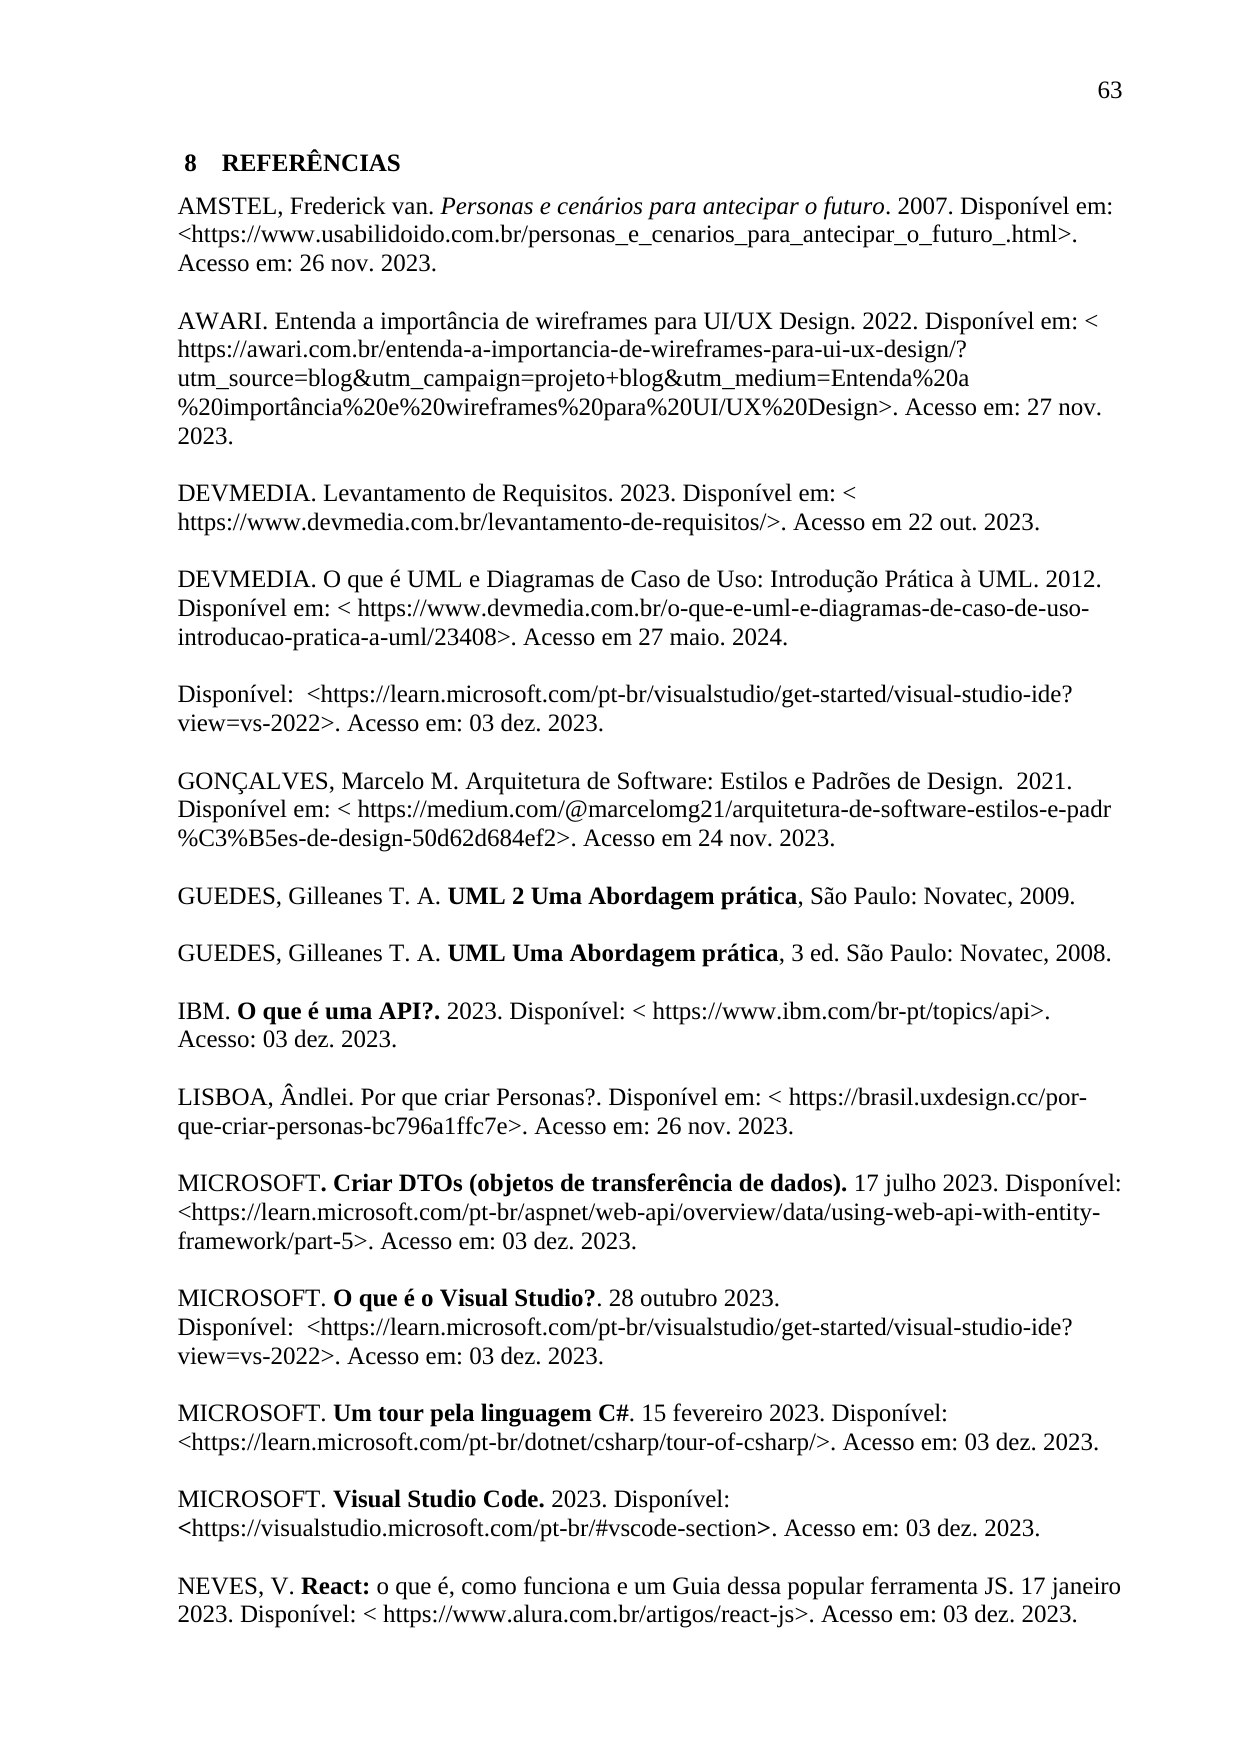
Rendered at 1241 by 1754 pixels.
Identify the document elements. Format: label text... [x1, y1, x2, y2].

text Disponível: <https://learn.microsoft.com/pt-br/visualstudio/get-started/visual-studio-ide?view=vs-2022>. Acesso em: 03 dez. 2023. [177, 679, 1122, 737]
subtitle REFERÊNCIAS [184, 148, 1122, 176]
text GUEDES, Gilleanes T. A. UML Uma Abordagem prática, 3 ed. São Paulo: Novatec, 2008. [177, 938, 1122, 967]
text DEVMEDIA. O que é UML e Diagramas de Caso de Uso: Introdução Prática à UML. 2012. Disponível em: < https://www.devmedia.com.br/o-que-e-uml-e-diagramas-de-caso-de-uso-introducao-pratica-a-uml/23408>. Acesso em 27 maio. 2024. [177, 564, 1122, 651]
text MICROSOFT. O que é o Visual Studio?. 28 outubro 2023. [177, 1283, 1122, 1312]
text MICROSOFT. Criar DTOs (objetos de transferência de dados). 17 julho 2023. Disponível: <https://learn.microsoft.com/pt-br/aspnet/web-api/overview/data/using-web-api-with-entity-framework/part-5>. Acesso em: 03 dez. 2023. [177, 1168, 1122, 1254]
text IBM. O que é uma API?. 2023. Disponível: < https://www.ibm.com/br-pt/topics/api>. Acesso: 03 dez. 2023. [177, 996, 1122, 1053]
text MICROSOFT. Visual Studio Code. 2023. Disponível: <https://visualstudio.microsoft.com/pt-br/#vscode-section>. Acesso em: 03 dez. 2023. [177, 1484, 1122, 1542]
text GONÇALVES, Marcelo M. Arquitetura de Software: Estilos e Padrões de Design. 2021. Disponível em: < https://medium.com/@marcelomg21/arquitetura-de-software-estilos-e-padr%C3%B5es-de-design-50d62d684ef2>. Acesso em 24 nov. 2023. [177, 766, 1122, 852]
text NEVES, V. React: o que é, como funciona e um Guia dessa popular ferramenta JS. 17 janeiro 2023. Disponível: < https://www.alura.com.br/artigos/react-js>. Acesso em: 03 dez. 2023. [177, 1571, 1122, 1628]
text MICROSOFT. Um tour pela linguagem C#. 15 fevereiro 2023. Disponível: <https://learn.microsoft.com/pt-br/dotnet/csharp/tour-of-csharp/>. Acesso em: 03 dez. 2023. [177, 1398, 1122, 1456]
text GUEDES, Gilleanes T. A. UML 2 Uma Abordagem prática, São Paulo: Novatec, 2009. [177, 881, 1122, 909]
text DEVMEDIA. Levantamento de Requisitos. 2023. Disponível em: < https://www.devmedia.com.br/levantamento-de-requisitos/>. Acesso em 22 out. 2023. [177, 478, 1122, 536]
text LISBOA, Ândlei. Por que criar Personas?. Disponível em: < https://brasil.uxdesign.cc/por-que-criar-personas-bc796a1ffc7e>. Acesso em: 26 nov. 2023. [794, 1082, 1122, 1139]
text Disponível: <https://learn.microsoft.com/pt-br/visualstudio/get-started/visual-studio-ide?view=vs-2022>. Acesso em: 03 dez. 2023. [177, 1312, 1122, 1369]
text AMSTEL, Frederick van. Personas e cenários para antecipar o futuro. 2007. Disponível em: <https://www.usabilidoido.com.br/personas_e_cenarios_para_antecipar_o_futuro_.html>. Acesso em: 26 nov. 2023. [177, 191, 1122, 277]
text AWARI. Entenda a importância de wireframes para UI/UX Design. 2022. Disponível em: < https://awari.com.br/entenda-a-importancia-de-wireframes-para-ui-ux-design/?utm_source=blog&utm_campaign=projeto+blog&utm_medium=Entenda%20a%20importância%20e%20wireframes%20para%20UI/UX%20Design>. Acesso em: 27 nov. 2023. [177, 306, 1122, 449]
